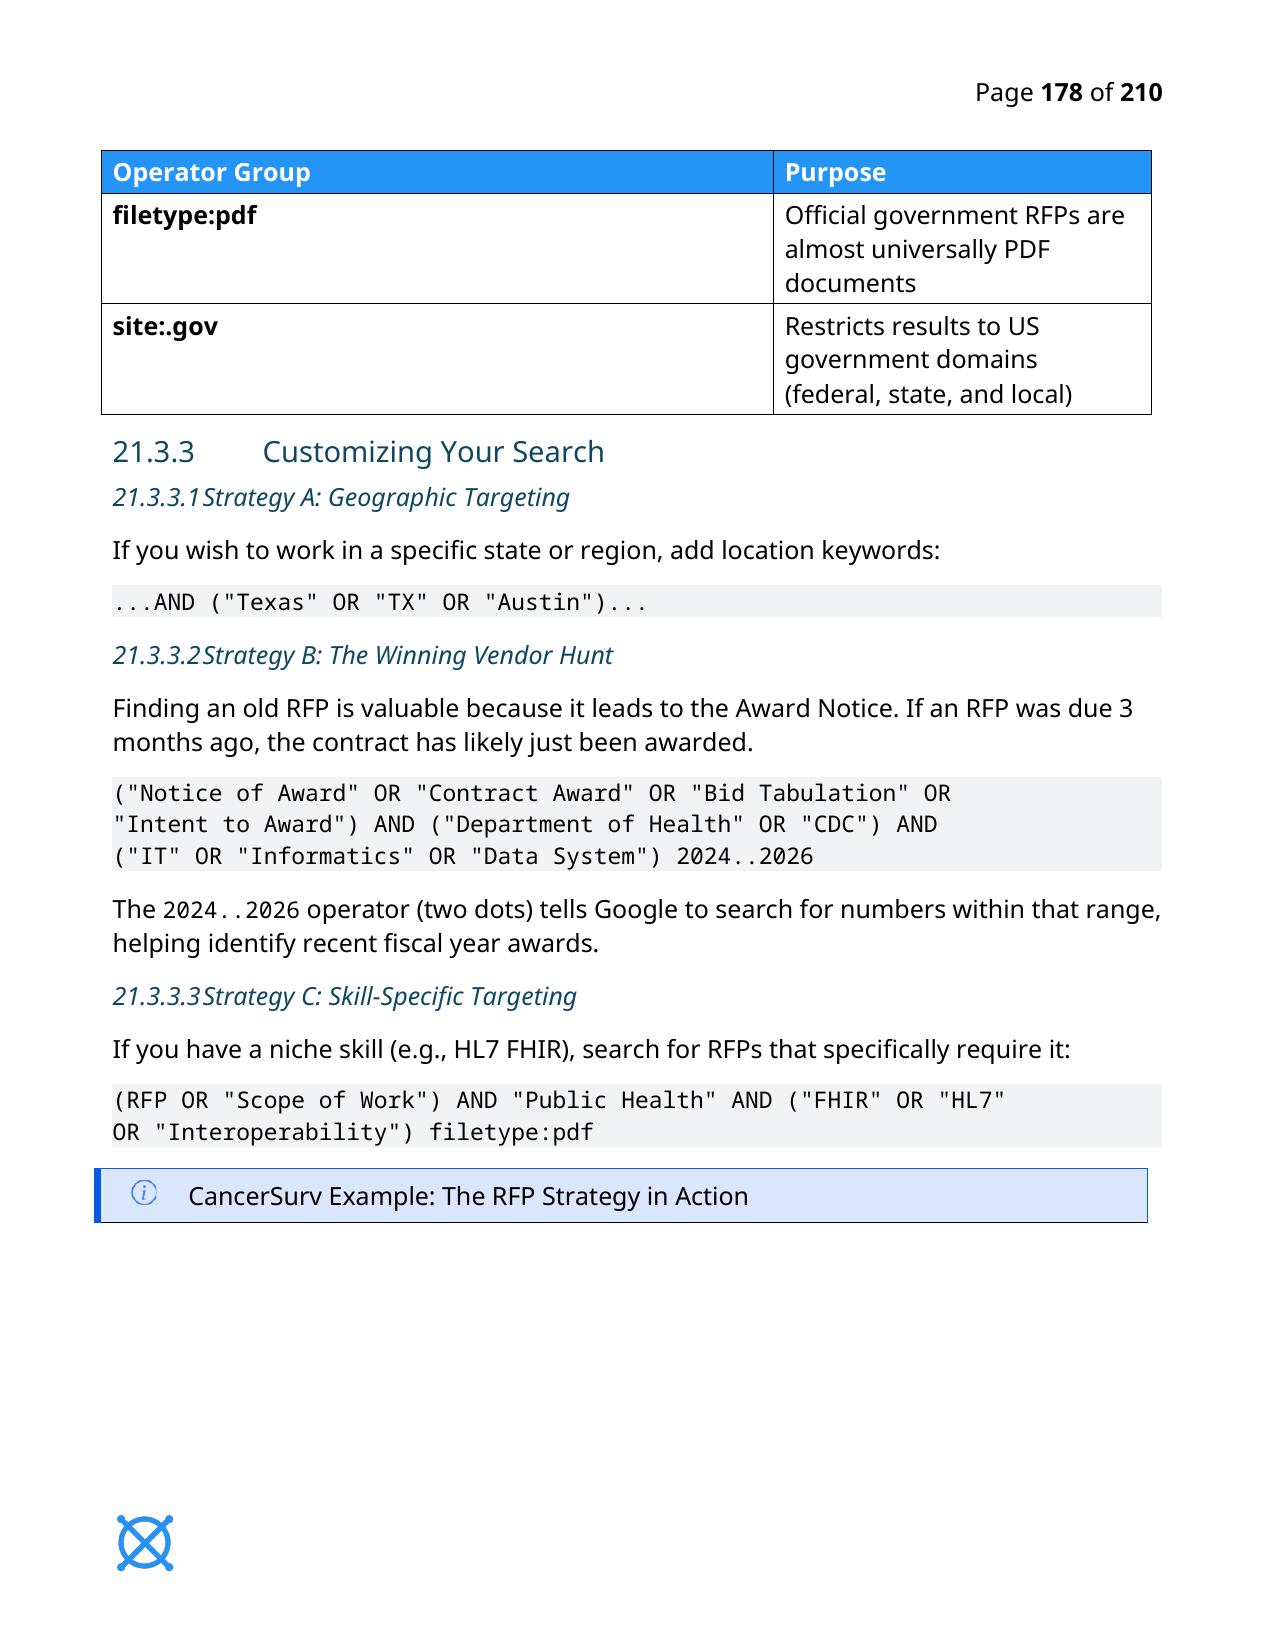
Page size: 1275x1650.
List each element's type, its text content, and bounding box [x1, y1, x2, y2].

subtitle Strategy B: The Winning Vendor Hunt [112, 637, 1162, 672]
subtitle Strategy A: Geographic Targeting [112, 480, 1162, 514]
text The 2024..2026 operator (two dots) tells Google to search for numbers within that range, helping identify recent fiscal year awards. [112, 892, 1162, 960]
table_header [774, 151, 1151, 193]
subtitle Customizing Your Search [112, 432, 1162, 471]
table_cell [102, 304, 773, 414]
text ("Notice of Award" OR "Contract Award" OR "Bid Tabulation" OR "Intent to Award") AND ("Department of Health" OR "CDC") AND ("IT" OR "Informatics" OR "Data System") 2024..2026 [112, 777, 1162, 871]
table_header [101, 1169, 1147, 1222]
picture [131, 1180, 157, 1205]
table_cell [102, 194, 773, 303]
text (RFP OR "Scope of Work") AND "Public Health" AND ("FHIR" OR "HL7" OR "Interoperability") filetype:pdf [112, 1084, 1162, 1147]
text If you wish to work in a specific state or region, add location keywords: [112, 533, 1162, 567]
text ...AND ("Texas" OR "TX" OR "Austin")... [112, 585, 1162, 617]
subtitle Strategy C: Skill-Specific Targeting [112, 979, 1162, 1013]
text If you have a niche skill (e.g., HL7 FHIR), search for RFPs that specifically require it: [112, 1031, 1162, 1066]
text Finding an old RFP is valuable because it leads to the Award Notice. If an RFP was due 3 months ago, the contract has likely just been awarded. [112, 690, 1162, 758]
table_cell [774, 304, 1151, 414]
picture [112, 1511, 177, 1575]
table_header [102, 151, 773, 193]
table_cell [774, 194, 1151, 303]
